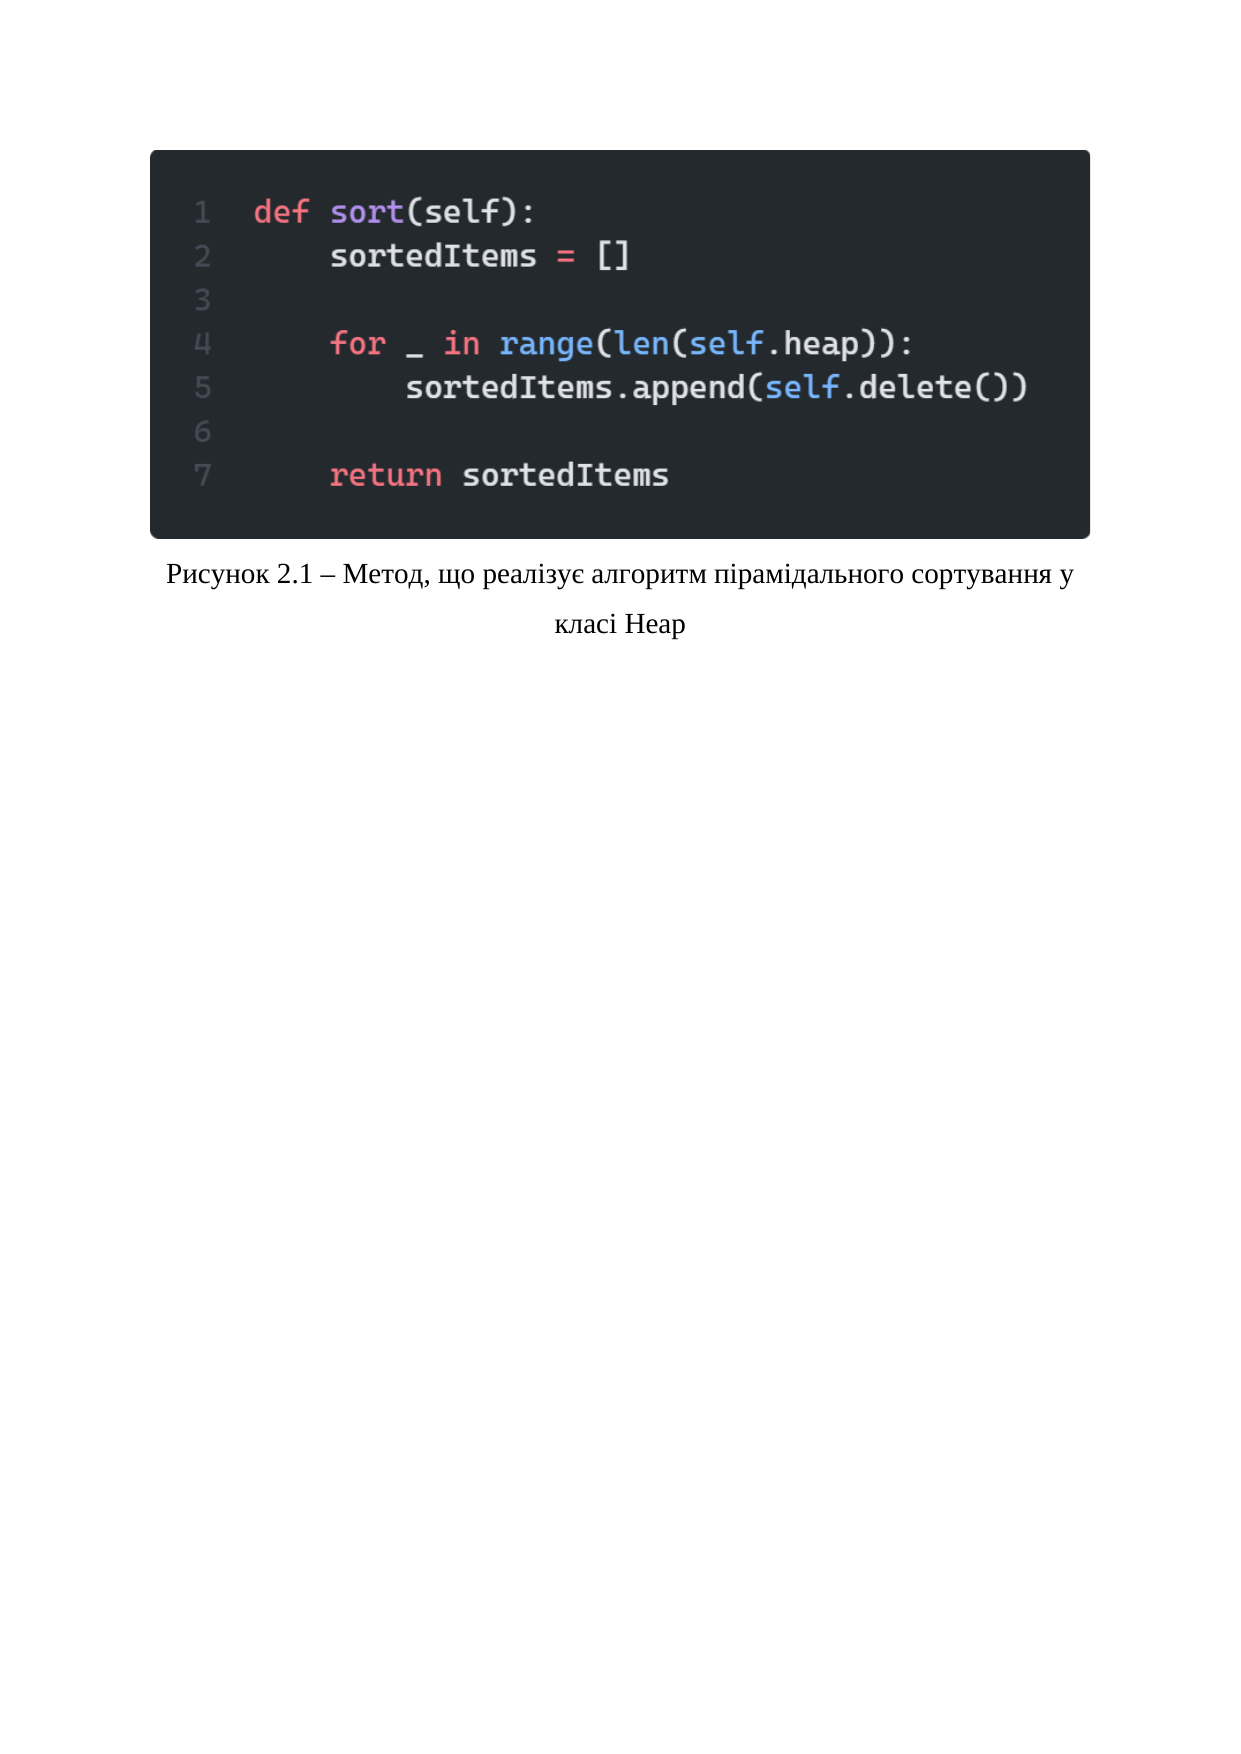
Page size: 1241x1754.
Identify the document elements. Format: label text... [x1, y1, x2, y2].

picture [150, 150, 1091, 539]
text Рисунок 2.1 – Метод, що реалізує алгоритм пірамідального сортування у класі Heap [150, 556, 1090, 640]
